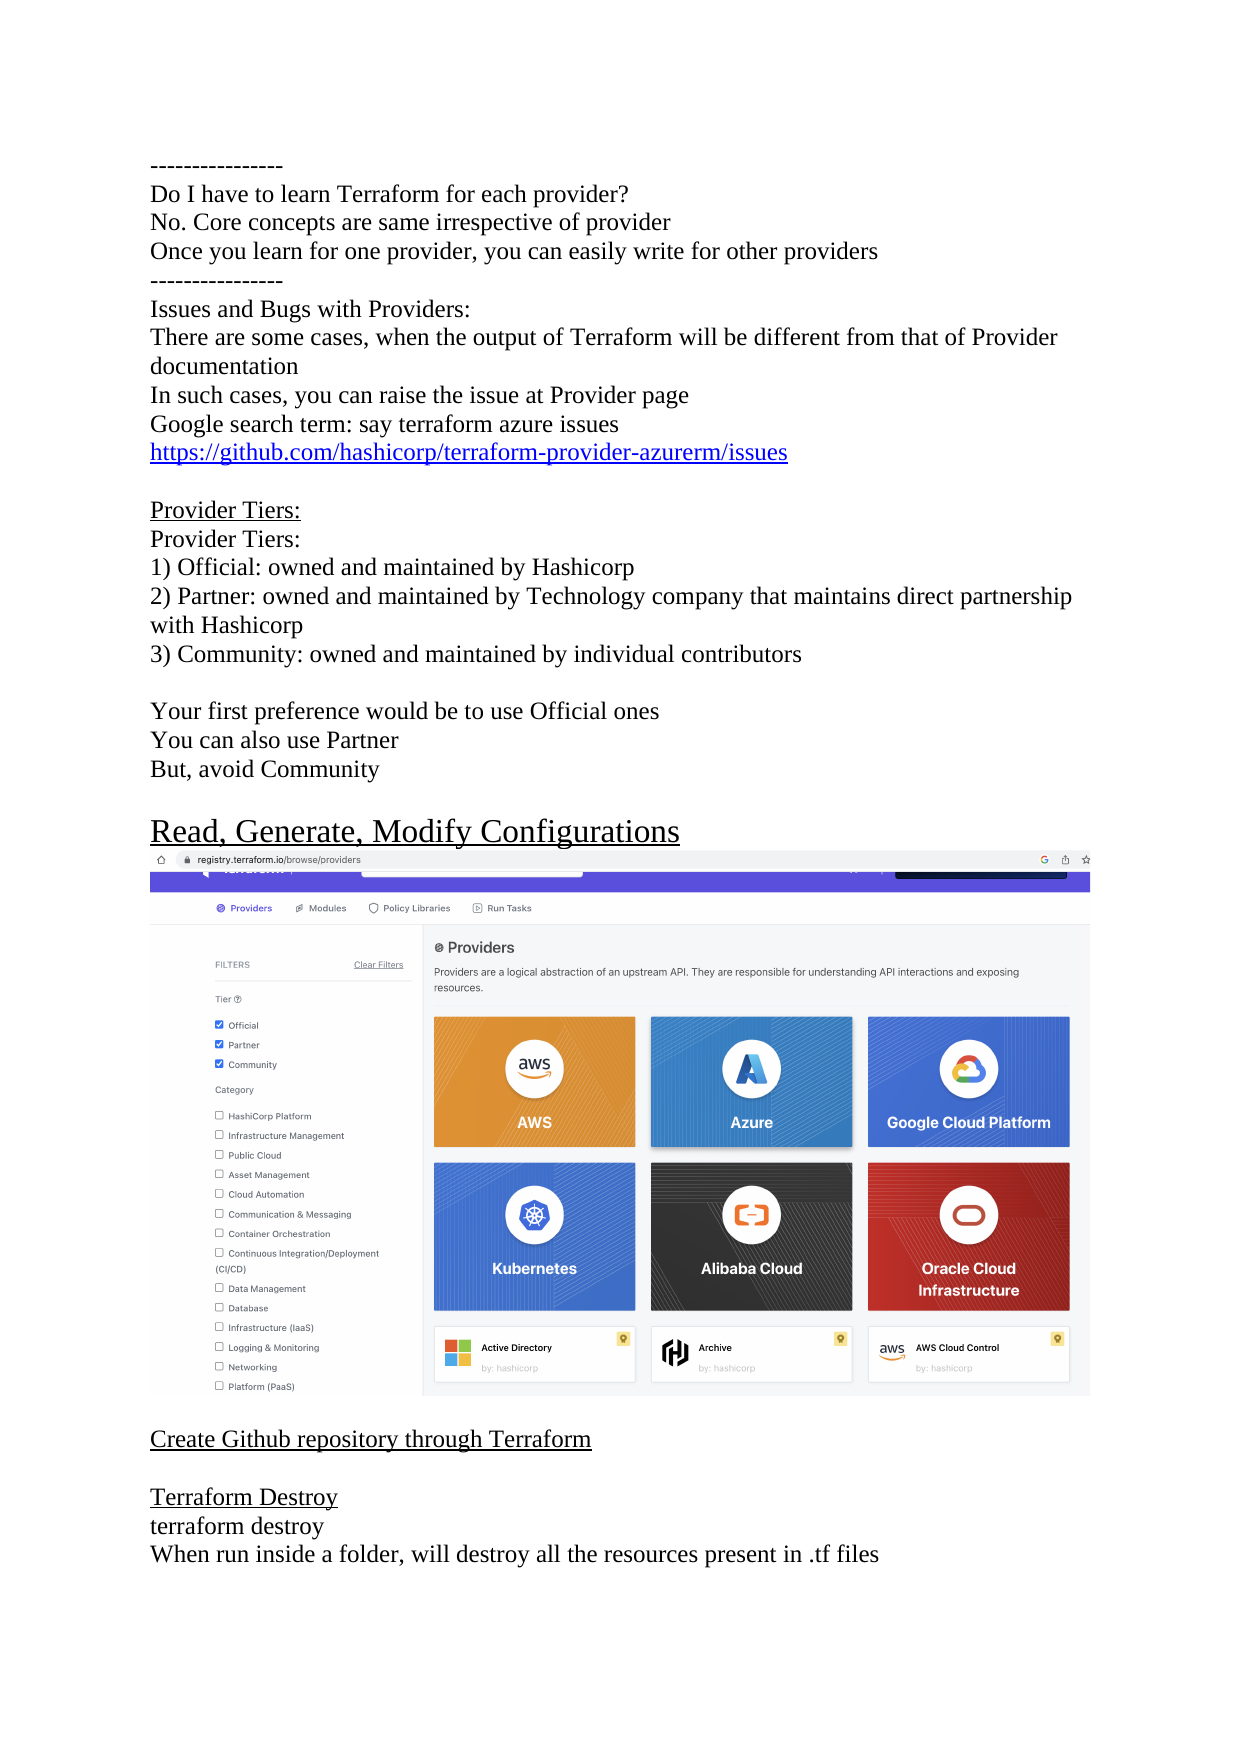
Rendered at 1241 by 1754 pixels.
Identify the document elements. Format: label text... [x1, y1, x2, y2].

text Once you learn for one provider, you can easily write for other providers [150, 236, 1090, 265]
text Provider Tiers: [150, 495, 1090, 524]
text https://github.com/hashicorp/terraform-provider-azurerm/issues [150, 437, 1090, 466]
text Google search term: say terraform azure issues [150, 409, 1090, 437]
text There are some cases, when the output of Terraform will be different from that of Provider documentation [150, 322, 1090, 380]
text 1) Official: owned and maintained by Hashicorp [150, 552, 1090, 581]
text 2) Partner: owned and maintained by Technology company that maintains direct partnership with Hashicorp [150, 581, 1090, 639]
text Create Github repository through Terraform [150, 1424, 1090, 1453]
text Read, Generate, Modify Configurations [150, 811, 1090, 849]
text You can also use Partner [150, 725, 1090, 754]
text When run inside a folder, will destroy all the resources present in .tf files [150, 1539, 1090, 1568]
text terraform destroy [150, 1511, 1090, 1539]
text Your first preference would be to use Official ones [150, 696, 1090, 725]
text Provider Tiers: [150, 524, 1090, 552]
text Terraform Destroy [150, 1482, 1090, 1511]
text ---------------- Do I have to learn Terraform for each provider? [150, 150, 1090, 207]
text No. Core concepts are same irrespective of provider [150, 207, 1090, 236]
text 3) Community: owned and maintained by individual contributors [150, 639, 1090, 667]
text ---------------- Issues and Bugs with Providers: [150, 265, 1090, 322]
text In such cases, you can raise the issue at Provider page [150, 380, 1090, 409]
text But, avoid Community [150, 754, 1090, 782]
picture [150, 849, 1091, 1396]
